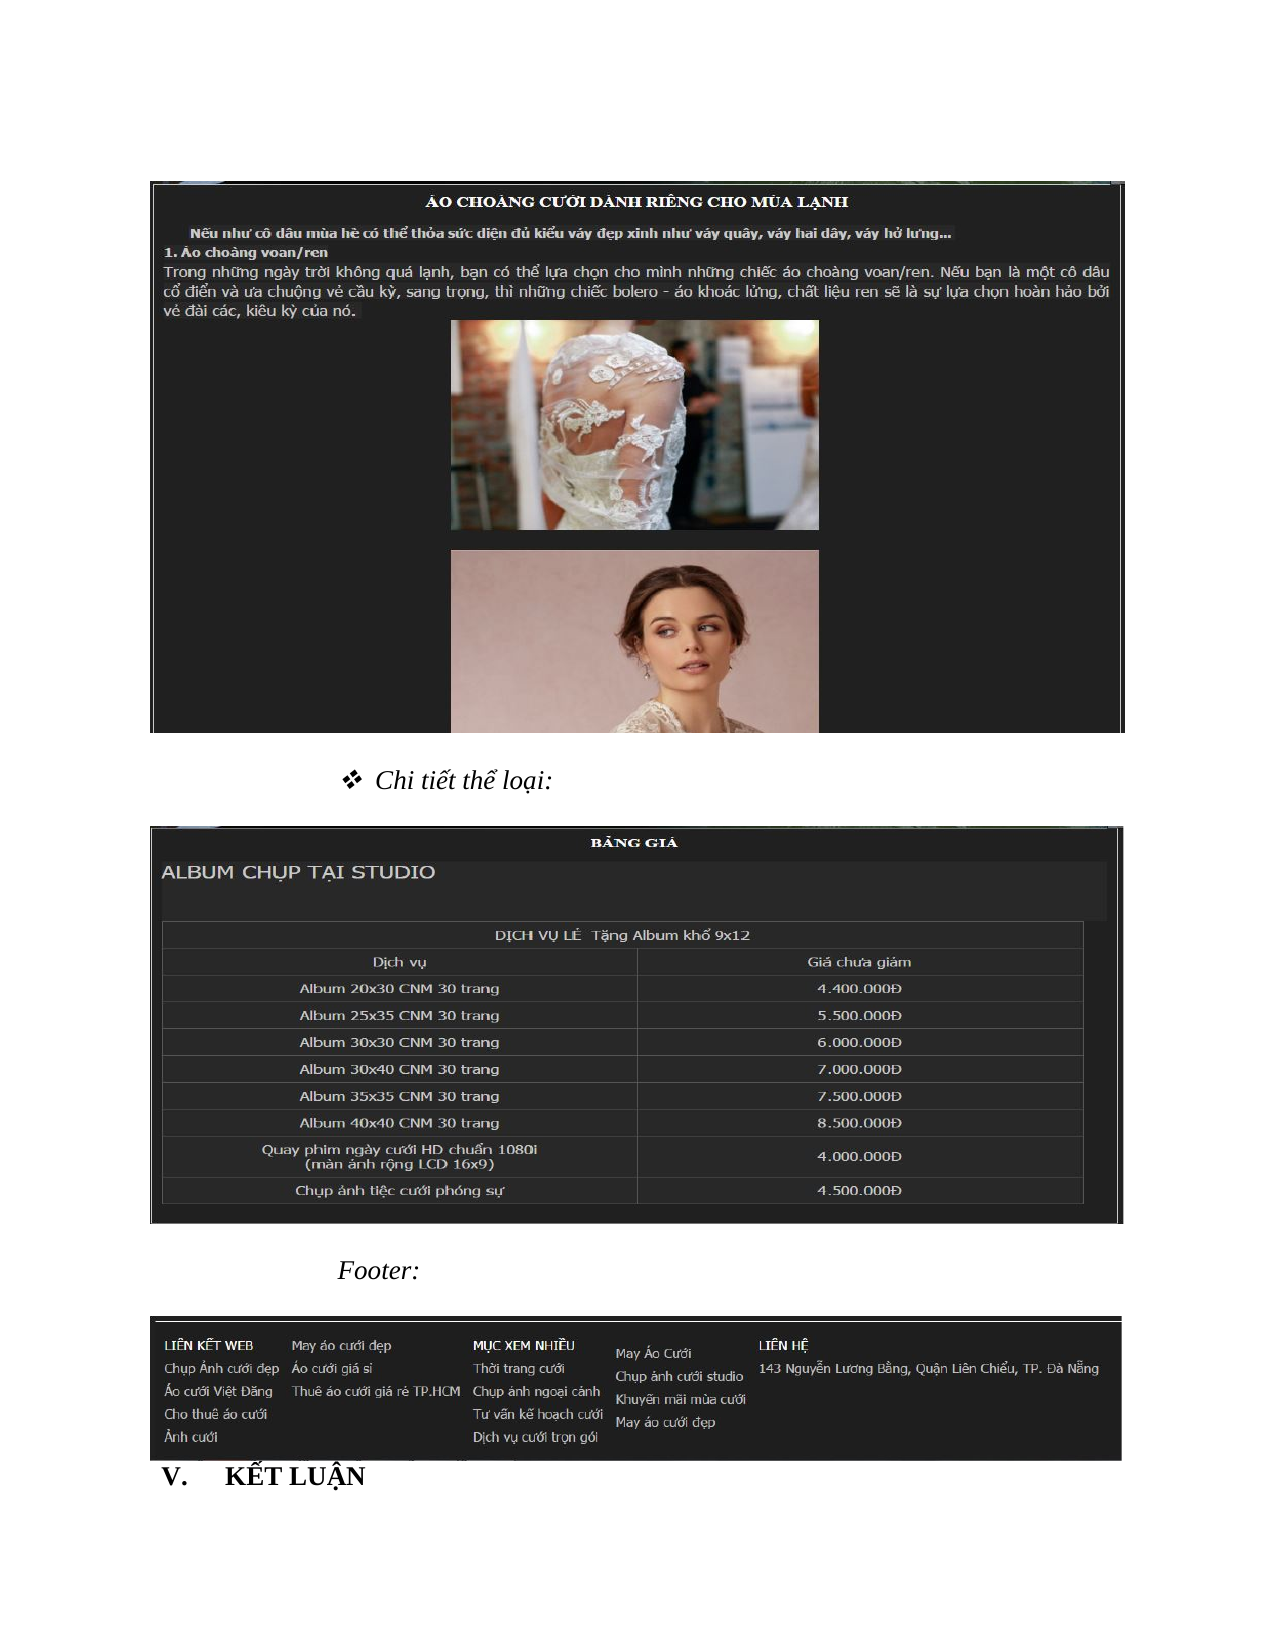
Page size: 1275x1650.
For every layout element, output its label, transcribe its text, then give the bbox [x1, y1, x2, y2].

list Chi tiết thể loại: [337, 764, 1125, 795]
picture [150, 1316, 1122, 1461]
list KẾT LUẬN [187, 1460, 1125, 1491]
text Footer: [337, 1254, 1125, 1285]
picture [150, 181, 1125, 733]
picture [150, 826, 1124, 1224]
